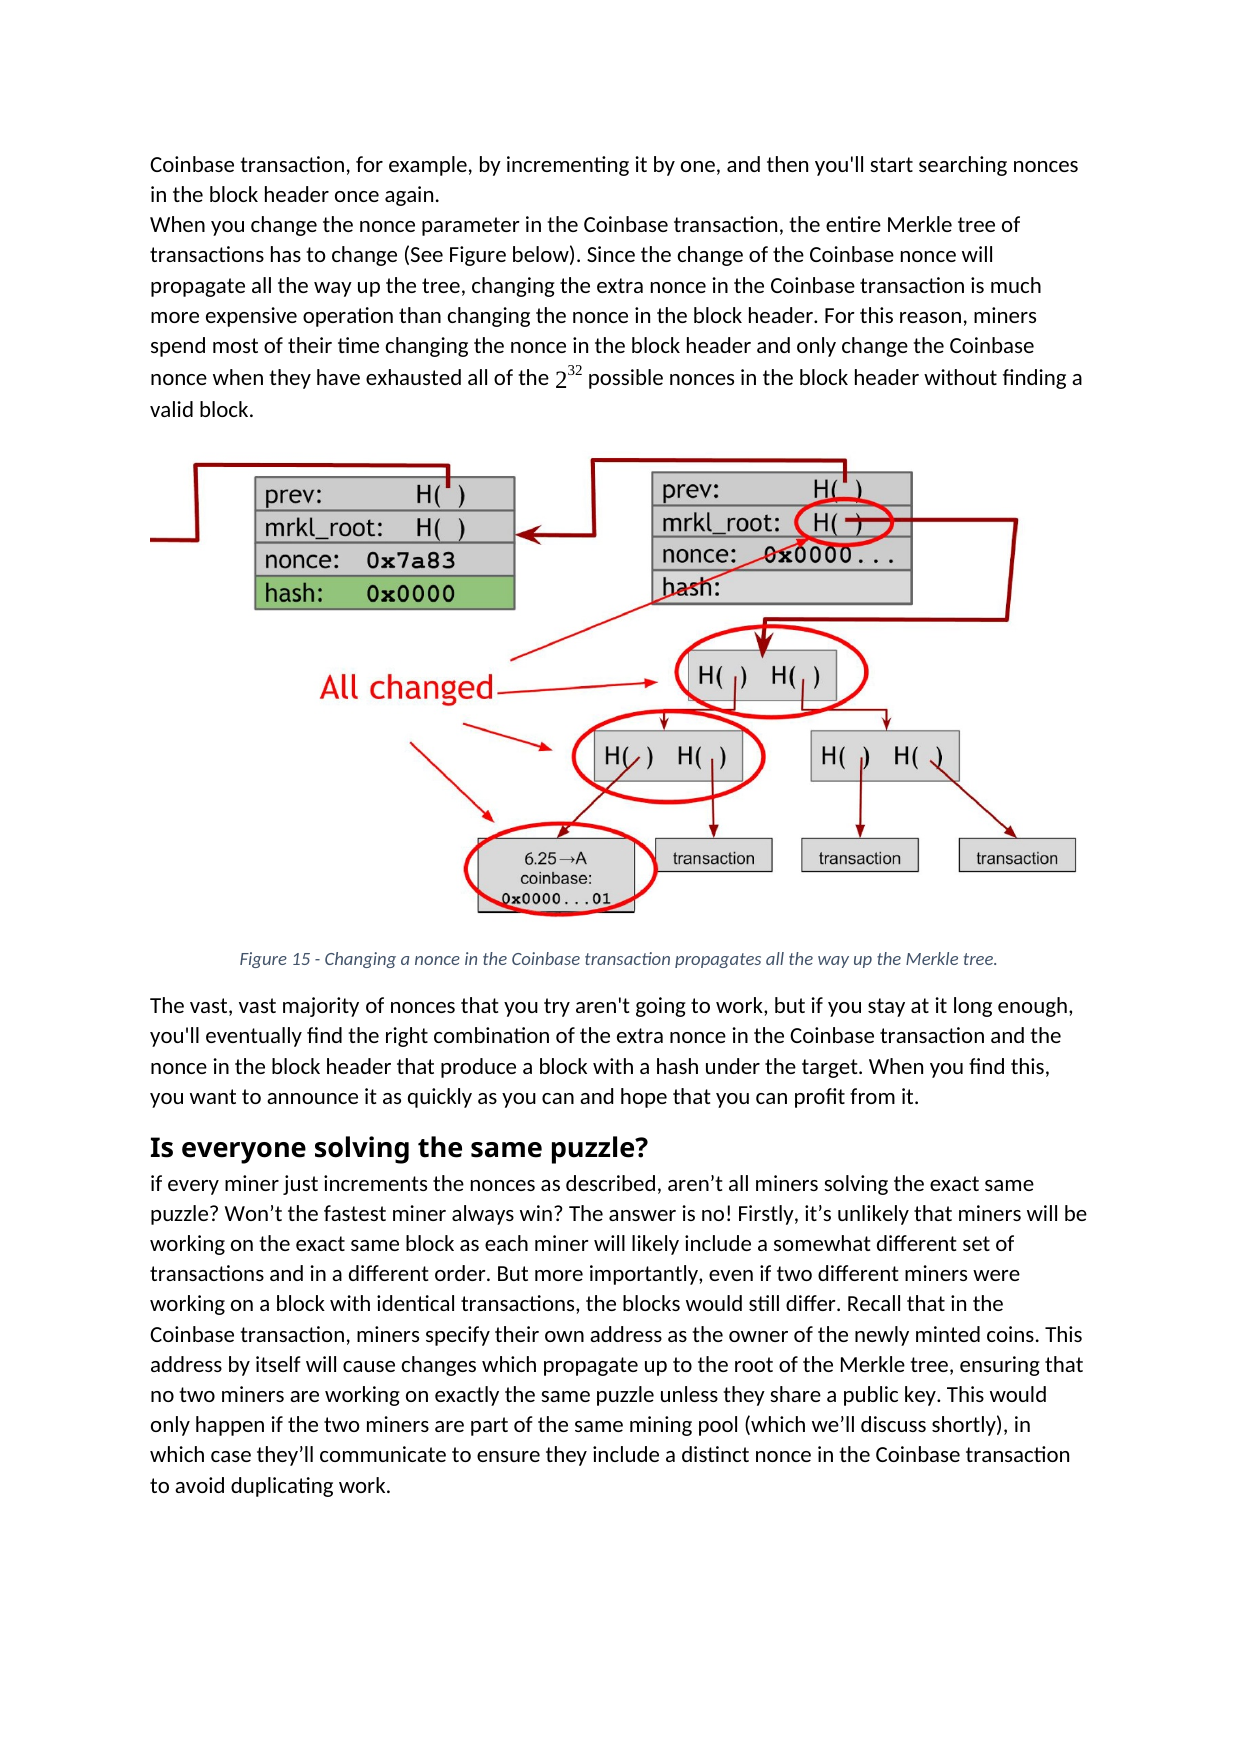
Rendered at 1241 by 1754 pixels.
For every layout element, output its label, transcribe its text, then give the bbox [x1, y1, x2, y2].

text When you change the nonce parameter in the Coinbase transaction, the entire Merkle tree of transactions has to change (See Figure below). Since the change of the Coinbase nonce will propagate all the way up the tree, changing the extra nonce in the Coinbase transaction is much more expensive operation than changing the nonce in the block header. For this reason, miners spend most of their time changing the nonce in the block header and only change the Coinbase nonce when they have exhausted all of the possible nonces in the block header without finding a valid block. [150, 210, 1090, 423]
subtitle Is everyone solving the same puzzle? [150, 1129, 1090, 1166]
text if every miner just increments the nonces as described, aren’t all miners solving the exact same puzzle? Won’t the fastest miner always win? The answer is no! Firstly, it’s unlikely that miners will be working on the exact same block as each miner will likely include a somewhat different set of transactions and in a different order. But more importantly, even if two different miners were working on a block with identical transactions, the blocks would still differ. Recall that in the Coinbase transaction, miners specify their own address as the owner of the newly minted coins. This address by itself will cause changes which propagate up to the root of the Merkle tree, ensuring that no two miners are working on exactly the same puzzle unless they share a public key. This would only happen if the two miners are part of the same mining pool (which we’ll discuss shortly), in which case they’ll communicate to ensure they include a distinct nonce in the Coinbase transaction to avoid duplicating work. [150, 1169, 1090, 1499]
text Figure 15 - Changing a nonce in the Coinbase transaction propagates all the way up the Merkle tree. [150, 948, 1090, 971]
text The vast, vast majority of nonces that you try aren't going to work, but if you stay at it long enough, you'll eventually find the right combination of the extra nonce in the Coinbase transaction and the nonce in the block header that produce a block with a hash under the target. When you find this, you want to announce it as quickly as you can and hope that you can profit from it. [150, 991, 1090, 1110]
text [150, 150, 1090, 208]
picture [150, 441, 1091, 948]
